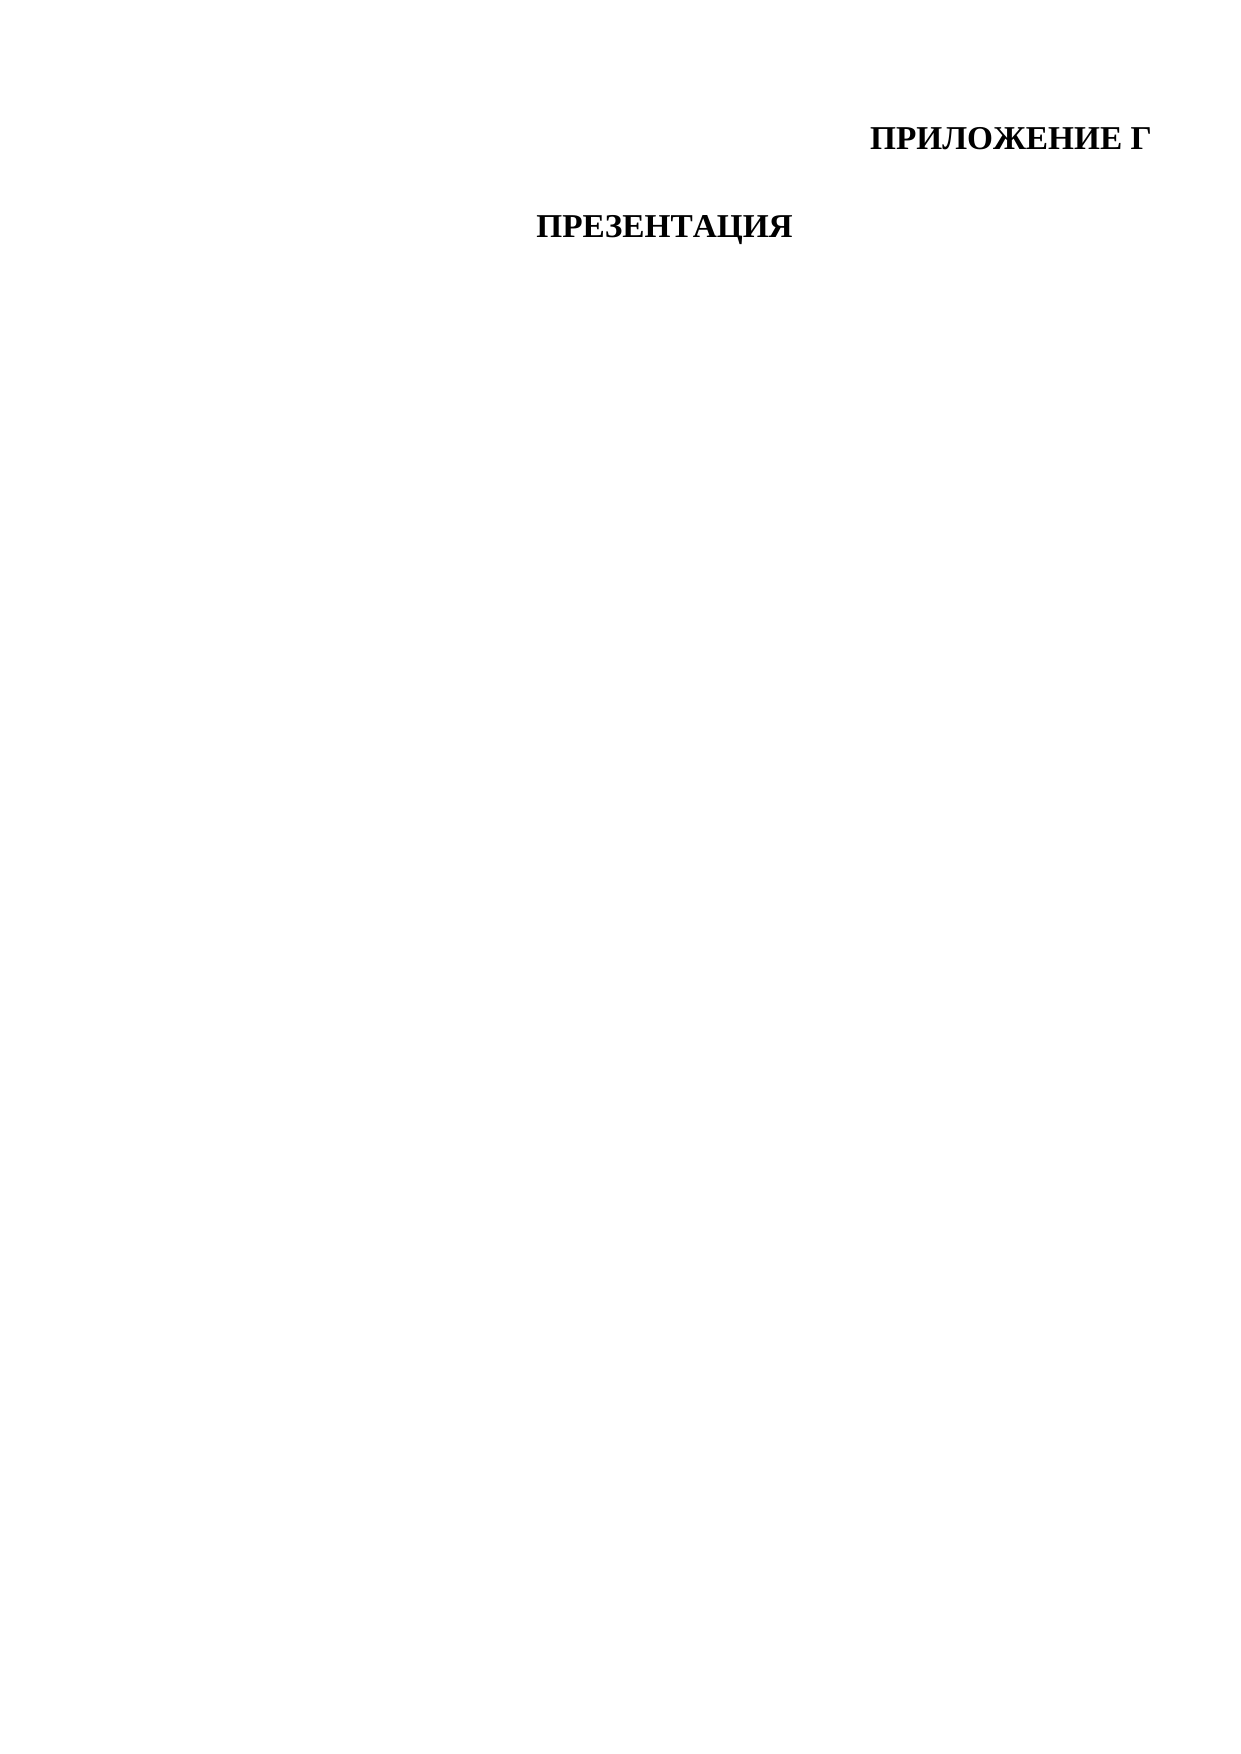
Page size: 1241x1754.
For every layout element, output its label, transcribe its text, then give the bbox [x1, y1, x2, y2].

text ПРИЛОЖЕНИЕ Г [251, 118, 1152, 156]
text ПРЕЗЕНТАЦИЯ [177, 206, 1152, 245]
